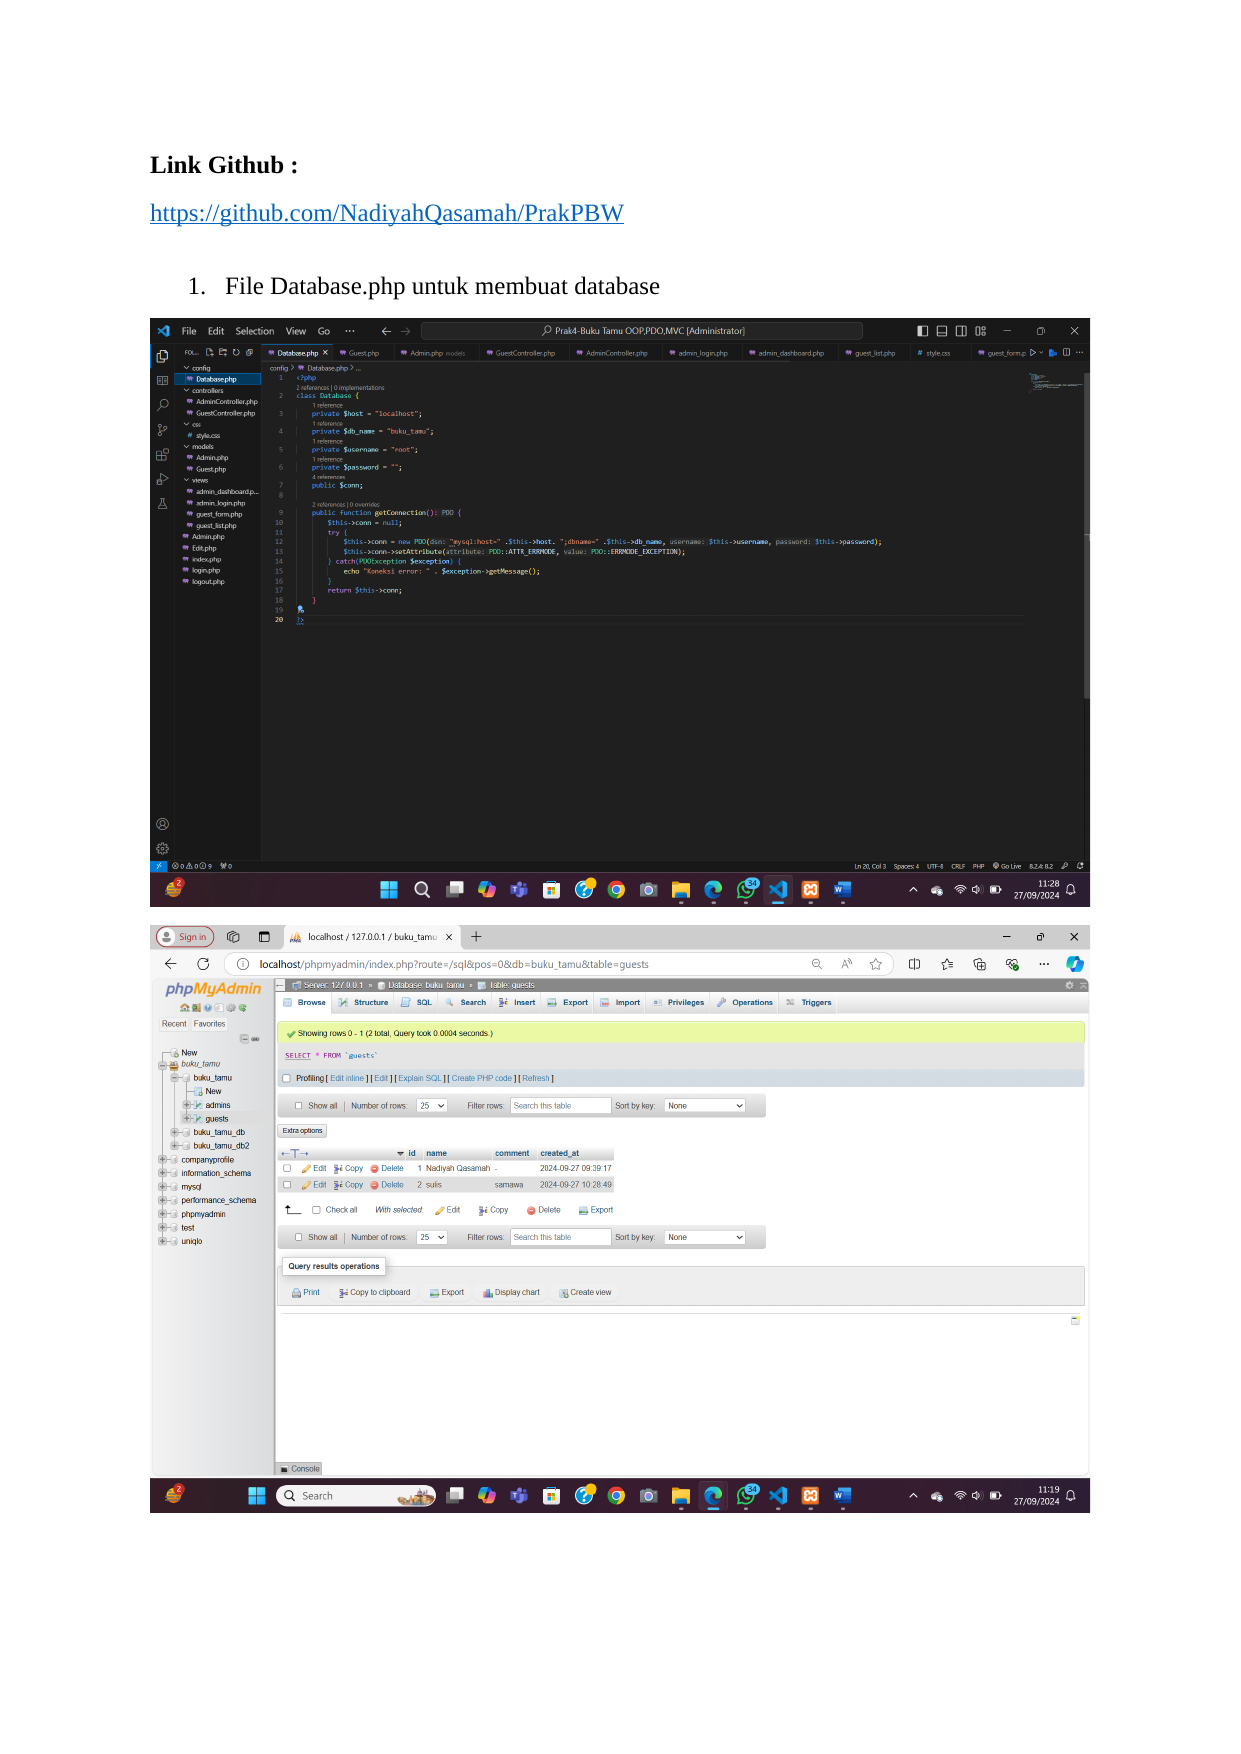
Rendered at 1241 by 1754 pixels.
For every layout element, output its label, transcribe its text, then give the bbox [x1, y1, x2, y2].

list File Database.php untuk membuat database [187, 271, 1090, 299]
text https://github.com/NadiyahQasamah/PrakPBW [150, 198, 1090, 226]
picture [150, 925, 1091, 1513]
text Link Github : [150, 150, 1090, 179]
picture [150, 318, 1091, 907]
